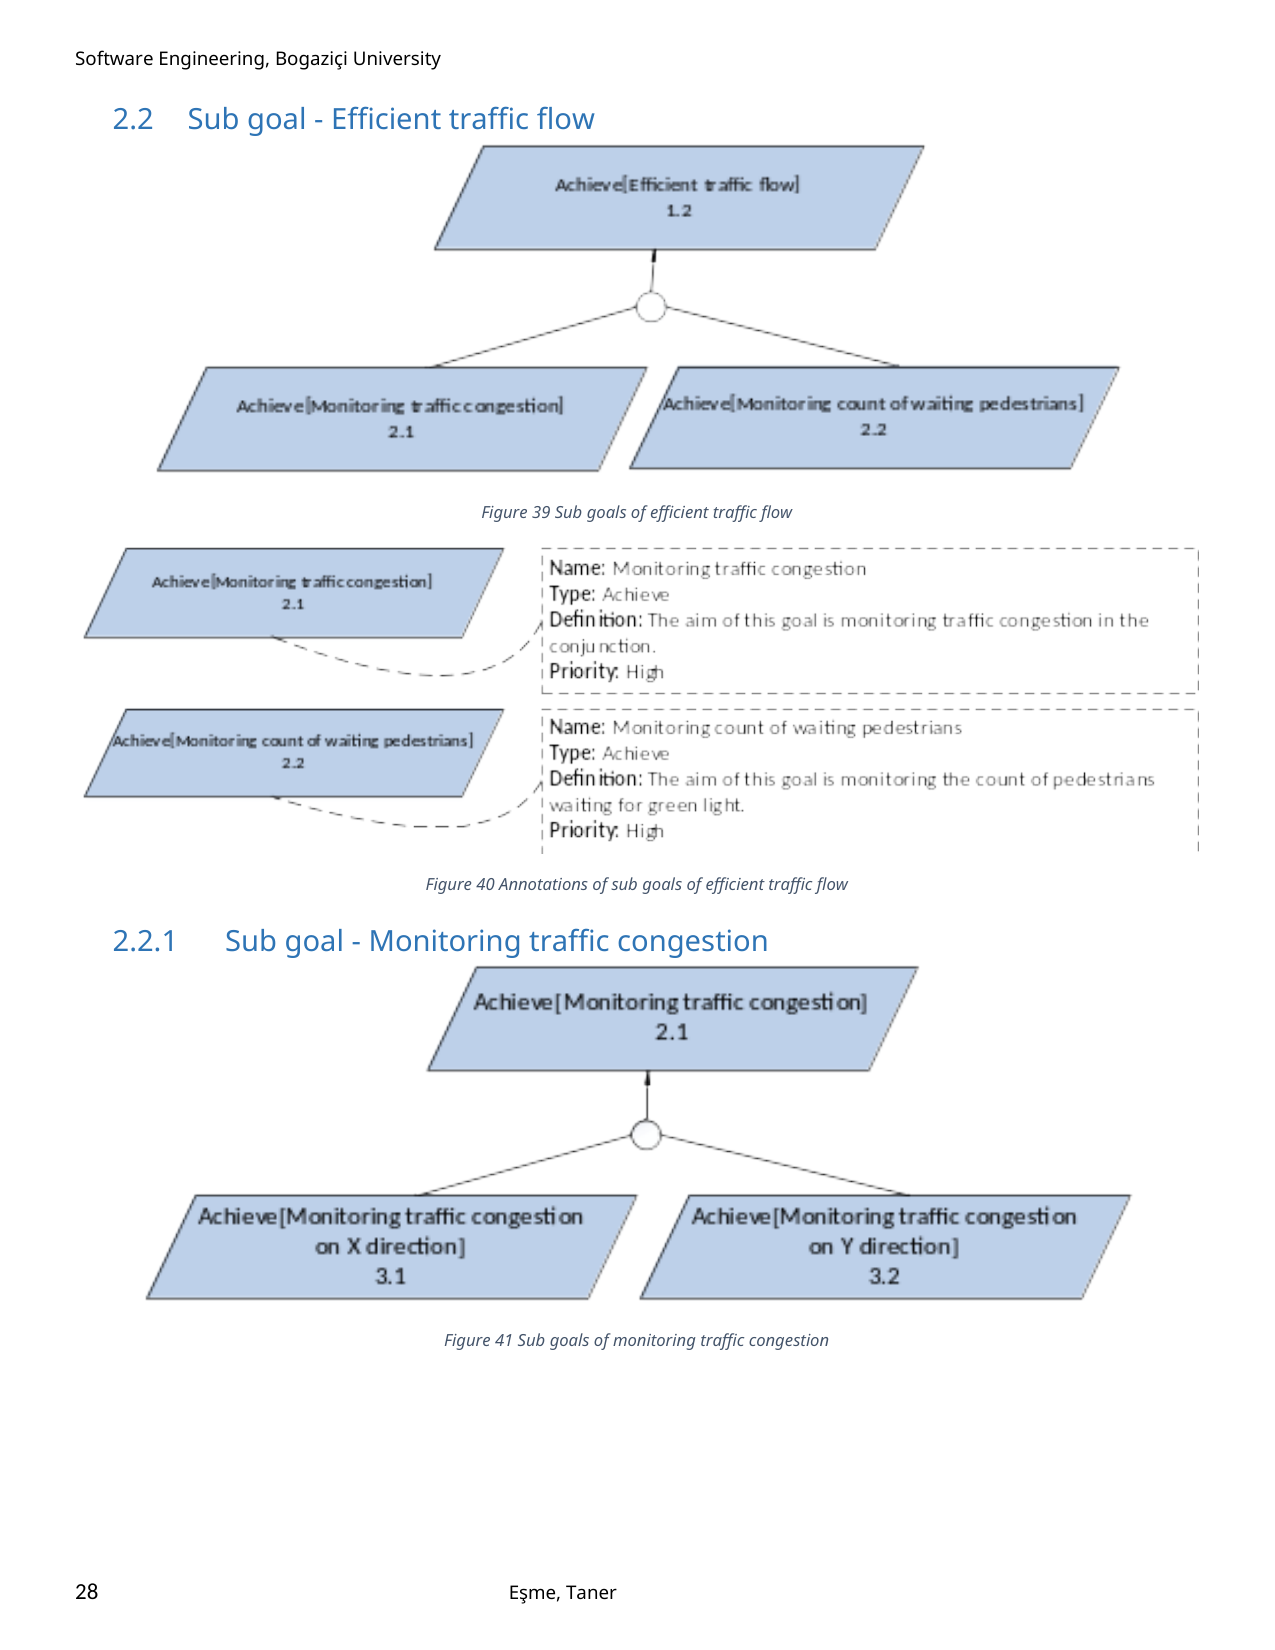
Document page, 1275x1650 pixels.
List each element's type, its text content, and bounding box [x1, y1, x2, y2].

subtitle Sub goal - Efficient traffic flow [112, 98, 1200, 138]
text Figure 41 Sub goals of monitoring traffic congestion [75, 1328, 1200, 1351]
text Figure 39 Sub goals of efficient traffic flow [75, 501, 1200, 523]
subtitle Sub goal - Monitoring traffic congestion [112, 920, 1200, 959]
text Figure 40 Annotations of sub goals of efficient traffic flow [75, 872, 1200, 895]
